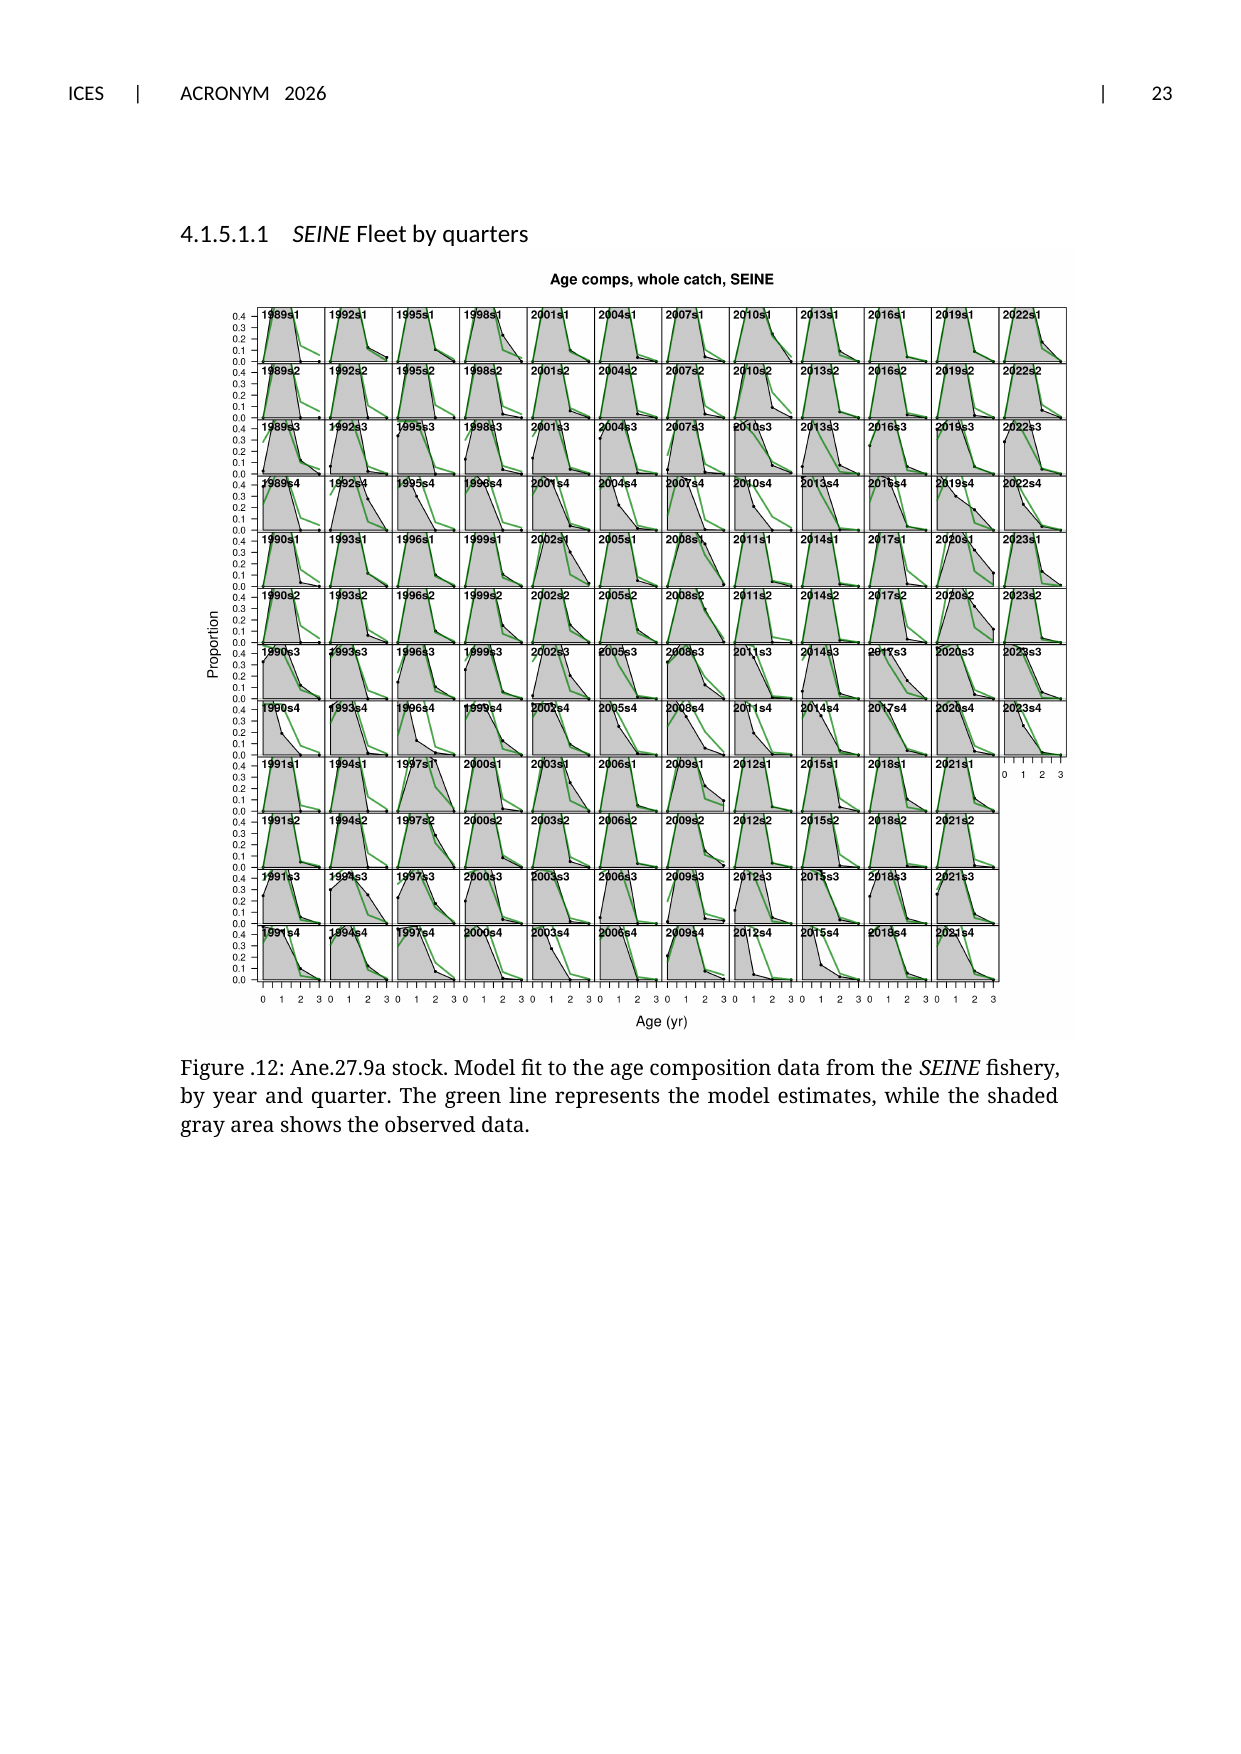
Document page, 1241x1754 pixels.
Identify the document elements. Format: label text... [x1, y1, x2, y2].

text Figure .: Ane.27.9a stock. Model fit to the age composition data from the SEINE fishery, by year and quarter. The green line represents the model estimates, while the shaded gray area shows the observed data. [180, 1053, 1060, 1138]
picture [198, 249, 1079, 1041]
subtitle SEINE Fleet by quarters [180, 218, 1060, 249]
